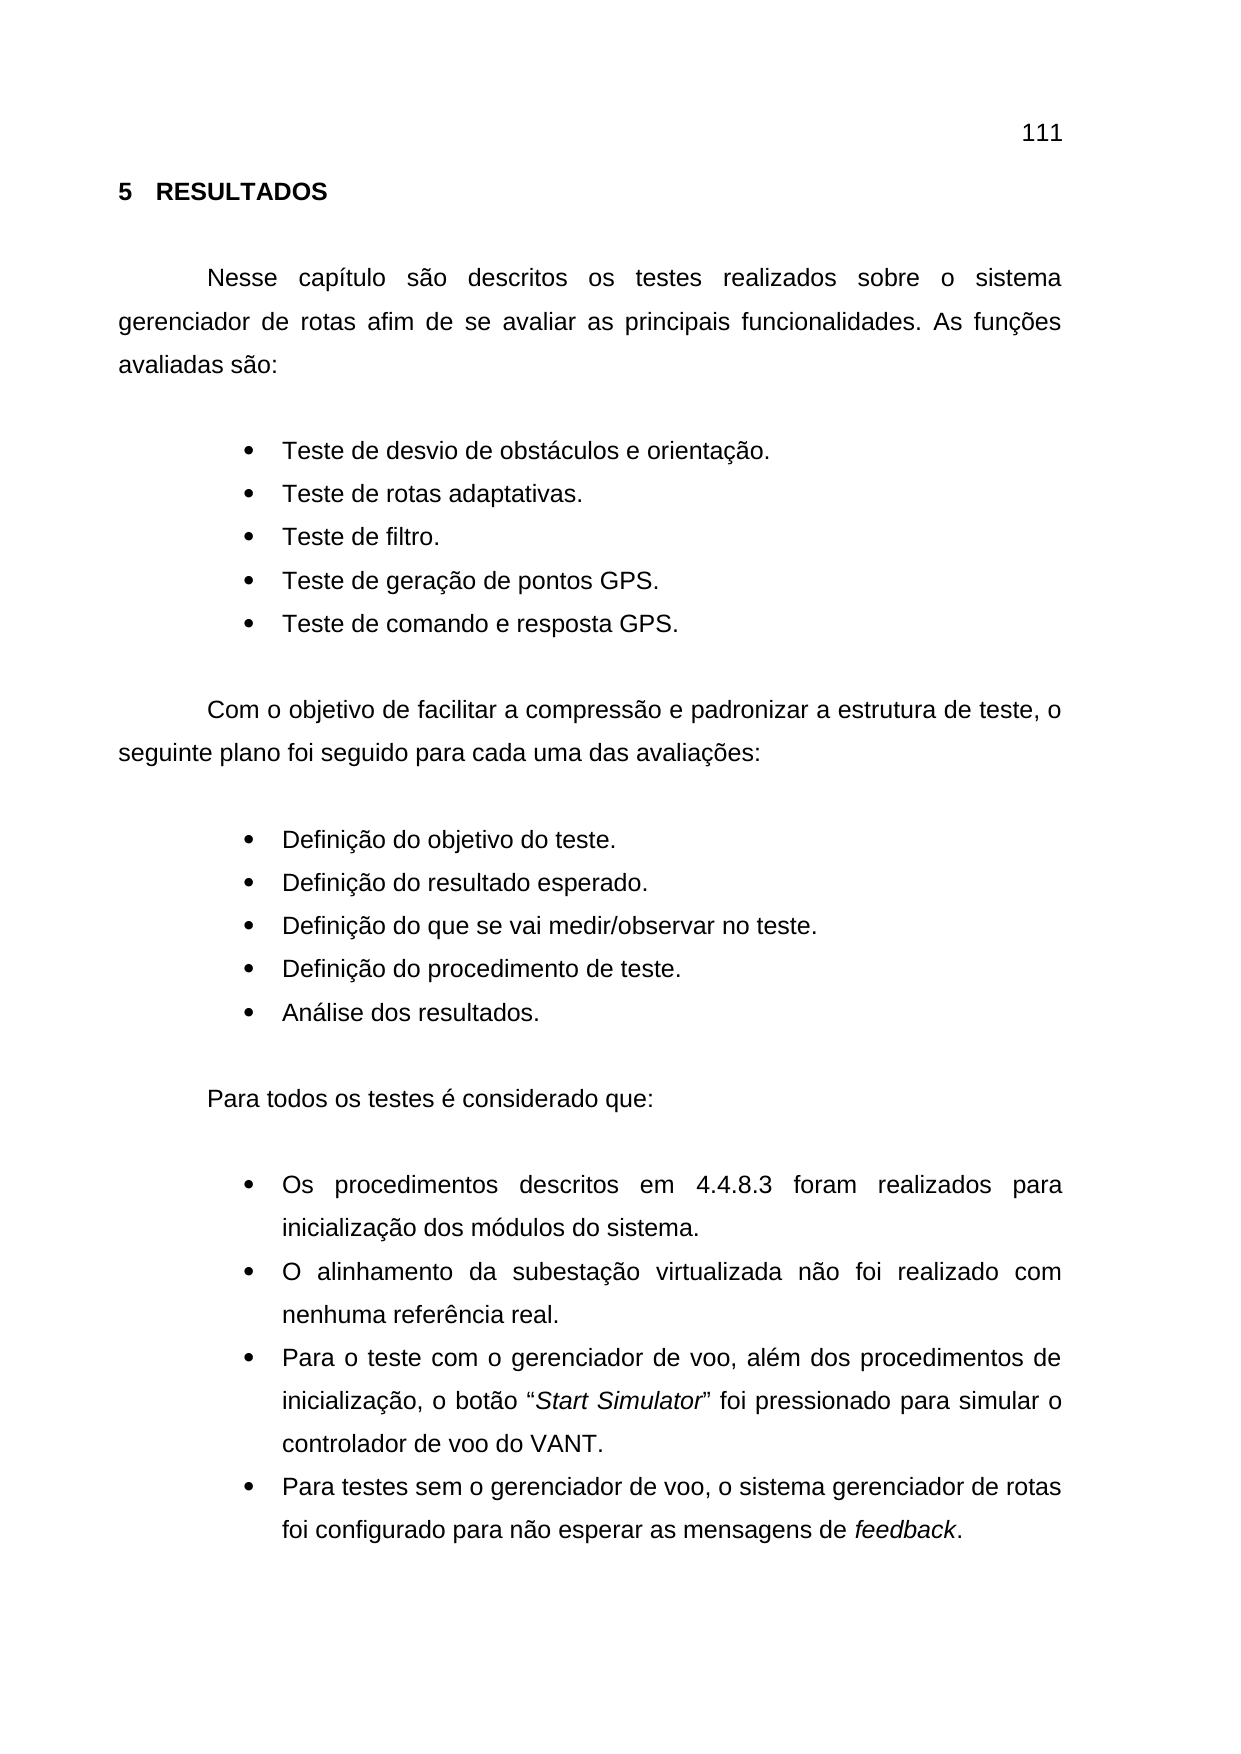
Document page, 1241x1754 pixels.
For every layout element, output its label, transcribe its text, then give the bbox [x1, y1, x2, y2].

list Definição do resultado esperado. [244, 868, 1063, 897]
list Análise dos resultados. [244, 997, 1063, 1026]
list Definição do que se vai medir/observar no teste. [244, 911, 1063, 940]
list Para o teste com o gerenciador de voo, além dos procedimentos de inicialização, o botão “Start Simulator” foi pressionado para simular o controlador de voo do VANT. [244, 1343, 1063, 1458]
text Nesse capítulo são descritos os testes realizados sobre o sistema gerenciador de rotas afim de se avaliar as principais funcionalidades. As funções avaliadas são: [118, 263, 1063, 378]
list Os procedimentos descritos em 5.4.8.3 foram realizados para inicialização dos módulos do sistema. [244, 1170, 1063, 1242]
text Para todos os testes é considerado que: [118, 1084, 1063, 1113]
subtitle RESULTADOS [118, 177, 1063, 206]
list Teste de comando e resposta GPS. [244, 609, 1063, 638]
list Teste de geração de pontos GPS. [244, 566, 1063, 594]
list Teste de rotas adaptativas. [244, 479, 1063, 508]
list Definição do objetivo do teste. [244, 824, 1063, 853]
list Para testes sem o gerenciador de voo, o sistema gerenciador de rotas foi configurado para não esperar as mensagens de feedback. [244, 1472, 1063, 1544]
list O alinhamento da subestação virtualizada não foi realizado com nenhuma referência real. [244, 1256, 1063, 1328]
text Com o objetivo de facilitar a compressão e padronizar a estrutura de teste, o seguinte plano foi seguido para cada uma das avaliações: [118, 695, 1063, 767]
list Teste de filtro. [244, 522, 1063, 551]
list Teste de desvio de obstáculos e orientação. [244, 436, 1063, 465]
list Definição do procedimento de teste. [244, 954, 1063, 983]
